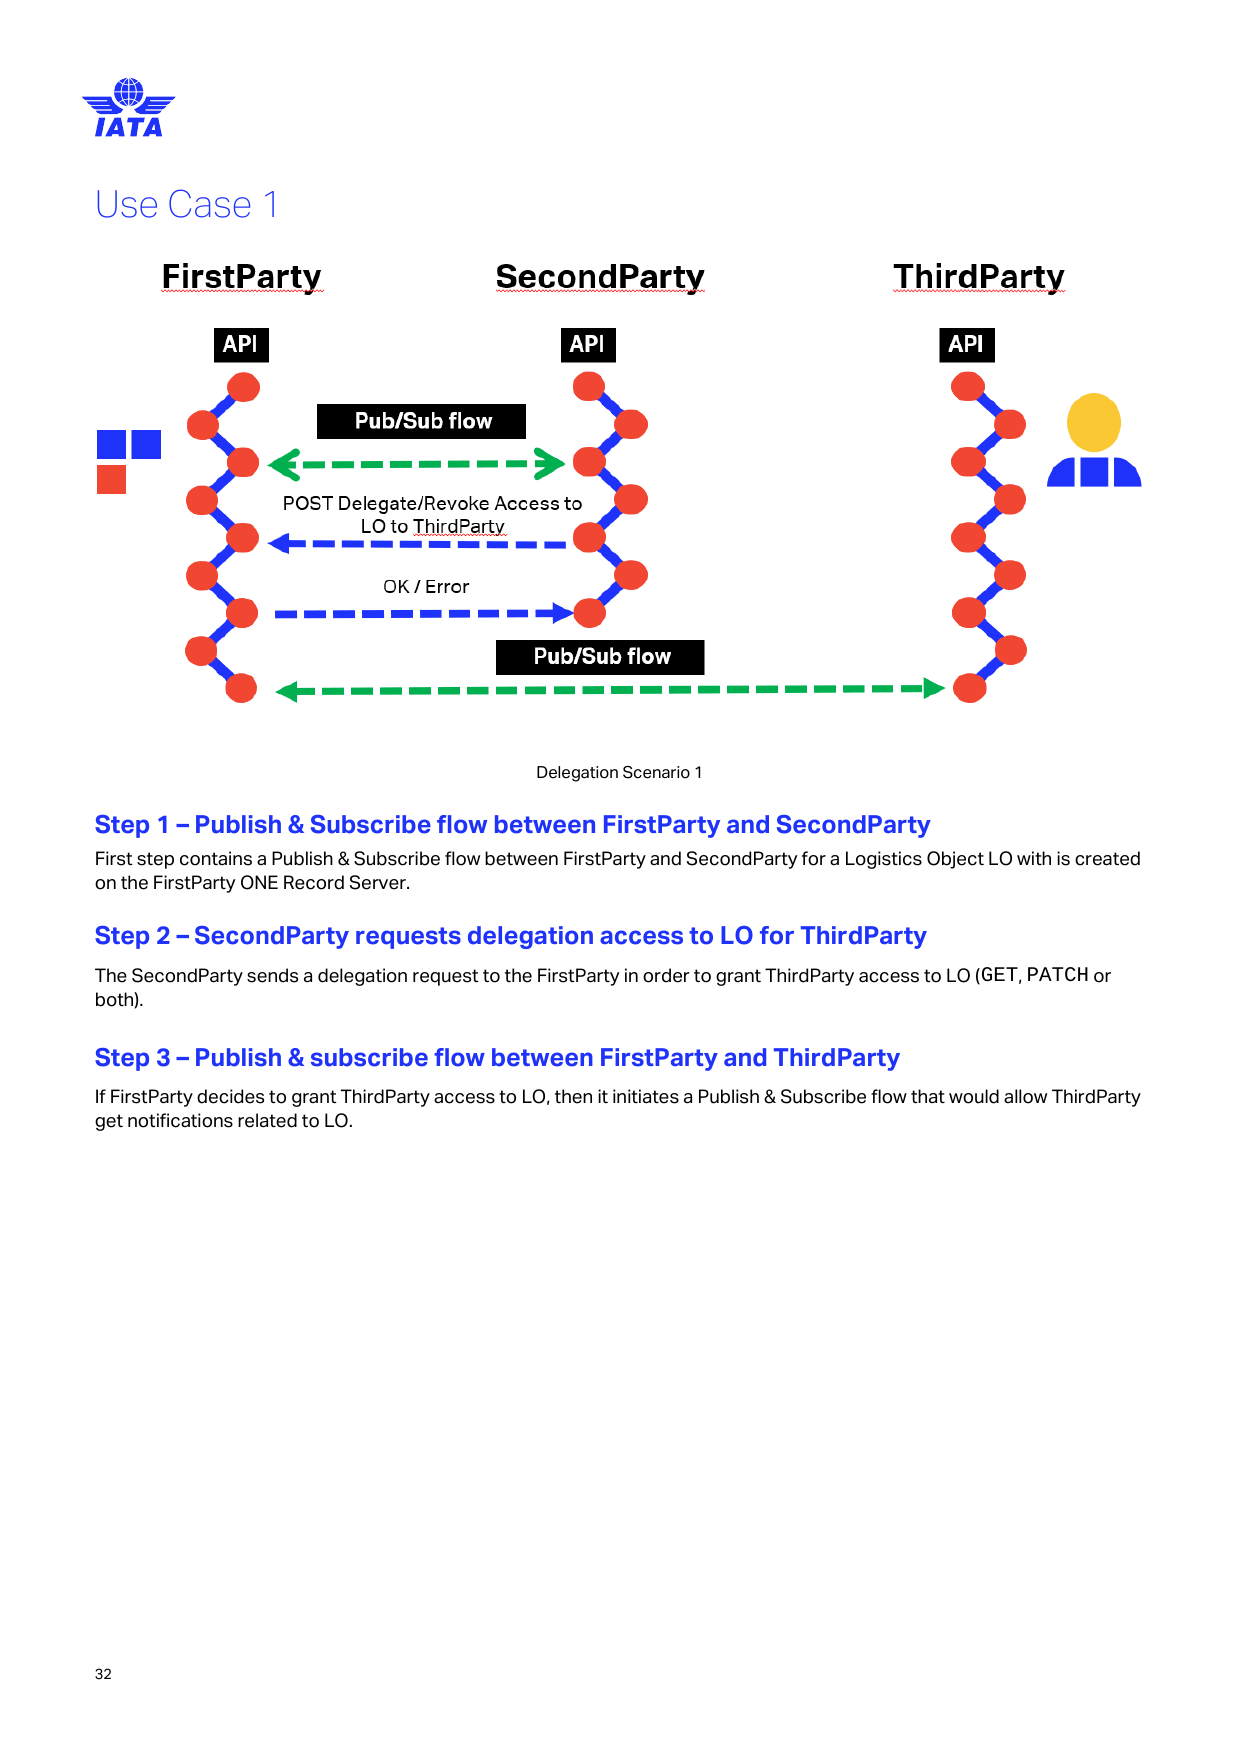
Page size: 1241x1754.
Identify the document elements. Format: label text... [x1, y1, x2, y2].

subtitle Step 1 – Publish & Subscribe flow between FirstParty and SecondParty [94, 809, 1146, 840]
list First step contains a Publish & Subscribe flow between FirstParty and SecondParty for a Logistics Object LO with is created on the FirstParty ONE Record Server. [94, 846, 1146, 894]
text If FirstParty decides to grant ThirdParty access to LO, then it initiates a Publish & Subscribe flow that would allow ThirdParty get notifications related to LO. [94, 1085, 1146, 1133]
text Delegation Scenario 1 [94, 762, 1146, 783]
subtitle Step 2 – SecondParty requests delegation access to LO for ThirdParty [94, 919, 1146, 951]
text The SecondParty sends a delegation request to the FirstParty in order to grant ThirdParty access to LO (GET, PATCH or both). [94, 963, 1146, 1012]
picture [94, 239, 1146, 733]
subtitle Step 3 – Publish & subscribe flow between FirstParty and ThirdParty [94, 1041, 1146, 1072]
subtitle Use Case 1 [94, 180, 1146, 227]
